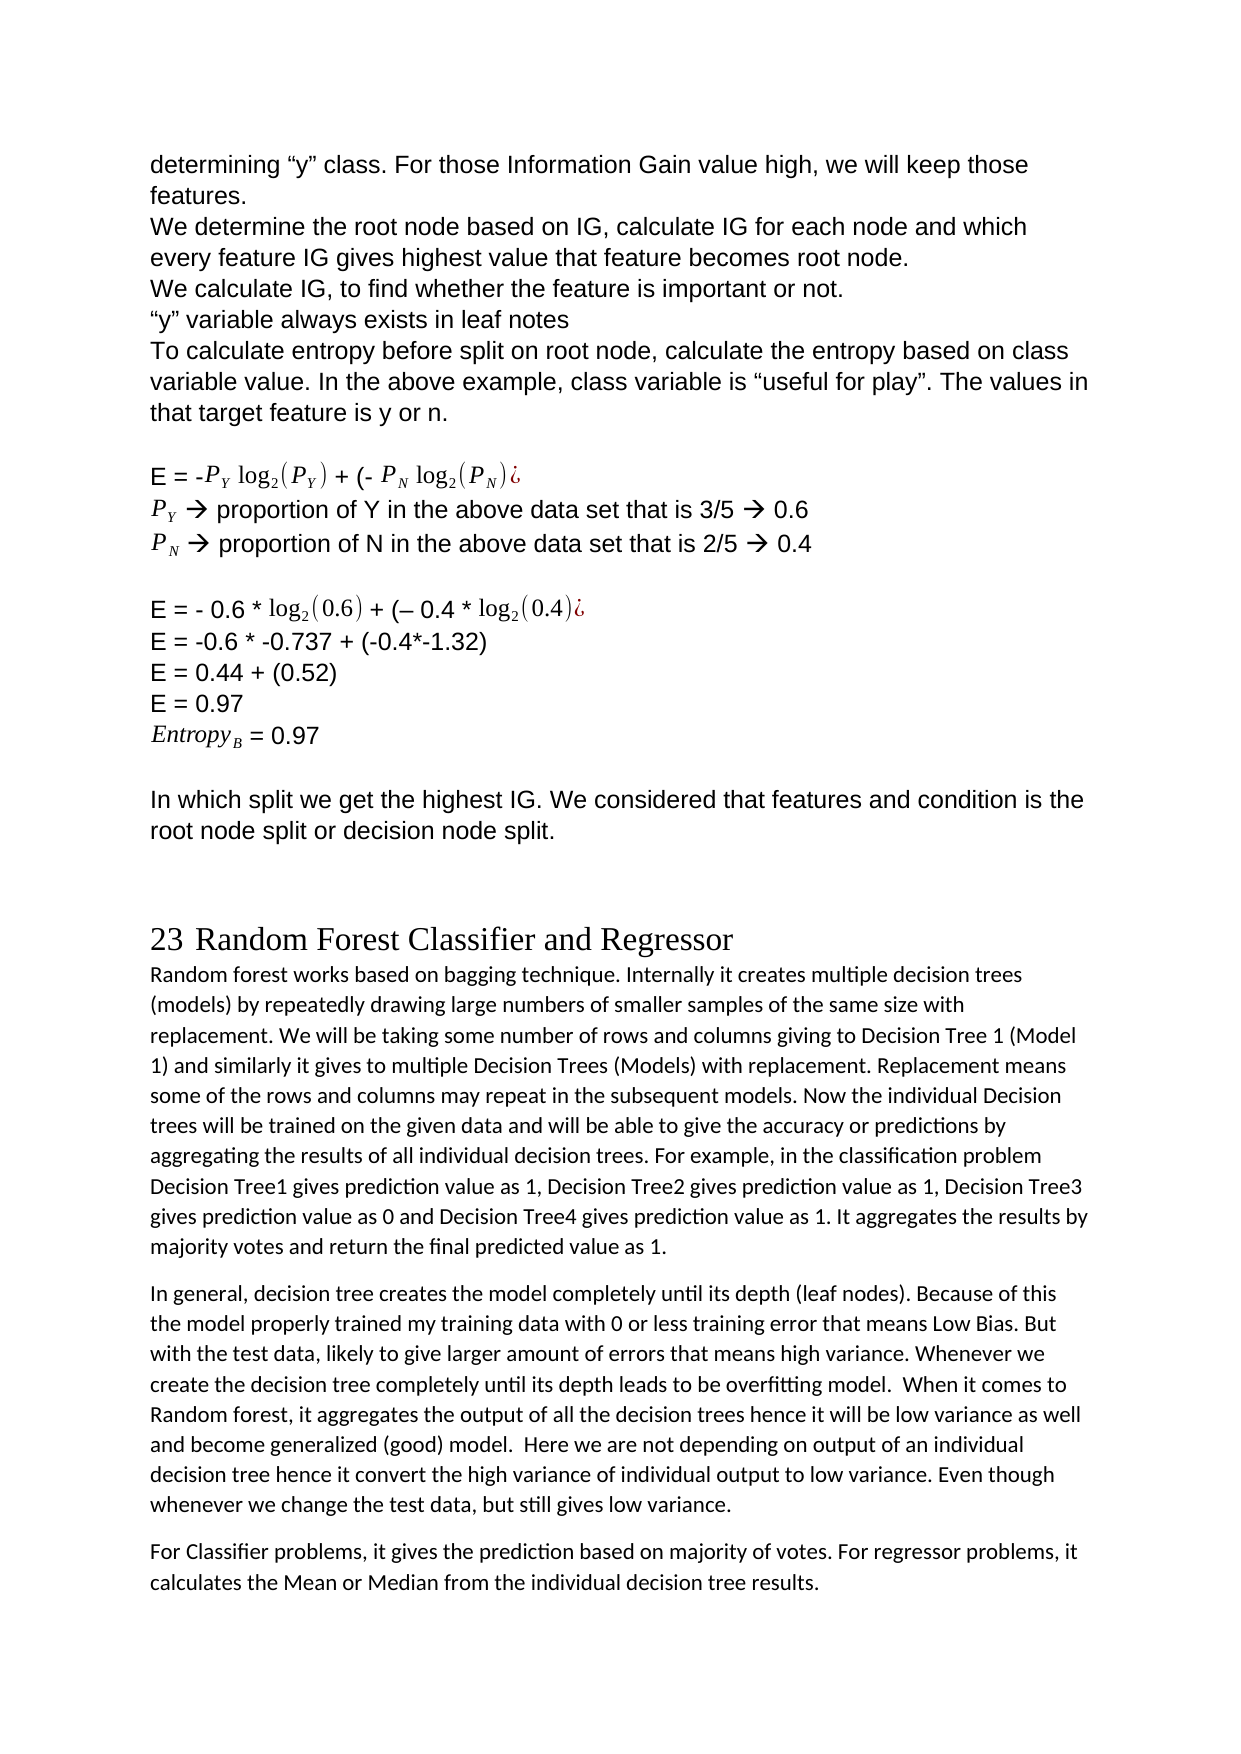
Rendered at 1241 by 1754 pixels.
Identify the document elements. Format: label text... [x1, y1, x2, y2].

list E = -0.6 * -0.737 + (-0.4*-1.32) [150, 627, 1090, 656]
list We calculate IG, to find whether the feature is important or not. [150, 274, 1090, 303]
list To calculate entropy before split on root node, calculate the entropy based on class variable value. In the above example, class variable is “useful for play”. The values in that target feature is y or n. [150, 336, 1090, 427]
list proportion of Y in the above data set that is 3/5 0.6 [150, 495, 1090, 526]
list = 0.97 [150, 720, 1090, 752]
list “y” variable always exists in leaf notes [150, 305, 1090, 334]
list E = - + (- [150, 460, 1090, 492]
list E = 0.97 [150, 689, 1090, 718]
text For Classifier problems, it gives the prediction based on majority of votes. For regressor problems, it calculates the Mean or Median from the individual decision tree results. [150, 1537, 1090, 1596]
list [150, 150, 1090, 210]
list E = - 0.6 * + (– 0.4 * [150, 593, 1090, 625]
list In which split we get the highest IG. We considered that features and condition is the root node split or decision node split. [150, 785, 1090, 845]
text Random forest works based on bagging technique. Internally it creates multiple decision trees (models) by repeatedly drawing large numbers of smaller samples of the same size with replacement. We will be taking some number of rows and columns giving to Decision Tree 1 (Model 1) and similarly it gives to multiple Decision Trees (Models) with replacement. Replacement means some of the rows and columns may repeat in the subsequent models. Now the individual Decision trees will be trained on the given data and will be able to give the accuracy or predictions by aggregating the results of all individual decision trees. For example, in the classification problem Decision Tree1 gives prediction value as 1, Decision Tree2 gives prediction value as 1, Decision Tree3 gives prediction value as 0 and Decision Tree4 gives prediction value as 1. It aggregates the results by majority votes and return the final predicted value as 1. [150, 960, 1090, 1260]
list proportion of N in the above data set that is 2/5 0.4 [150, 528, 1090, 560]
list E = 0.44 + (0.52) [150, 658, 1090, 687]
list We determine the root node based on IG, calculate IG for each node and which every feature IG gives highest value that feature becomes root node. [150, 212, 1090, 272]
text In general, decision tree creates the model completely until its depth (leaf nodes). Because of this the model properly trained my training data with 0 or less training error that means Low Bias. But with the test data, likely to give larger amount of errors that means high variance. Whenever we create the decision tree completely until its depth leads to be overfitting model. When it comes to Random forest, it aggregates the output of all the decision trees hence it will be low variance as well and become generalized (good) model. Here we are not depending on output of an individual decision tree hence it convert the high variance of individual output to low variance. Even though whenever we change the test data, but still gives low variance. [150, 1279, 1090, 1519]
subtitle Random Forest Classifier and Regressor [150, 919, 1090, 957]
